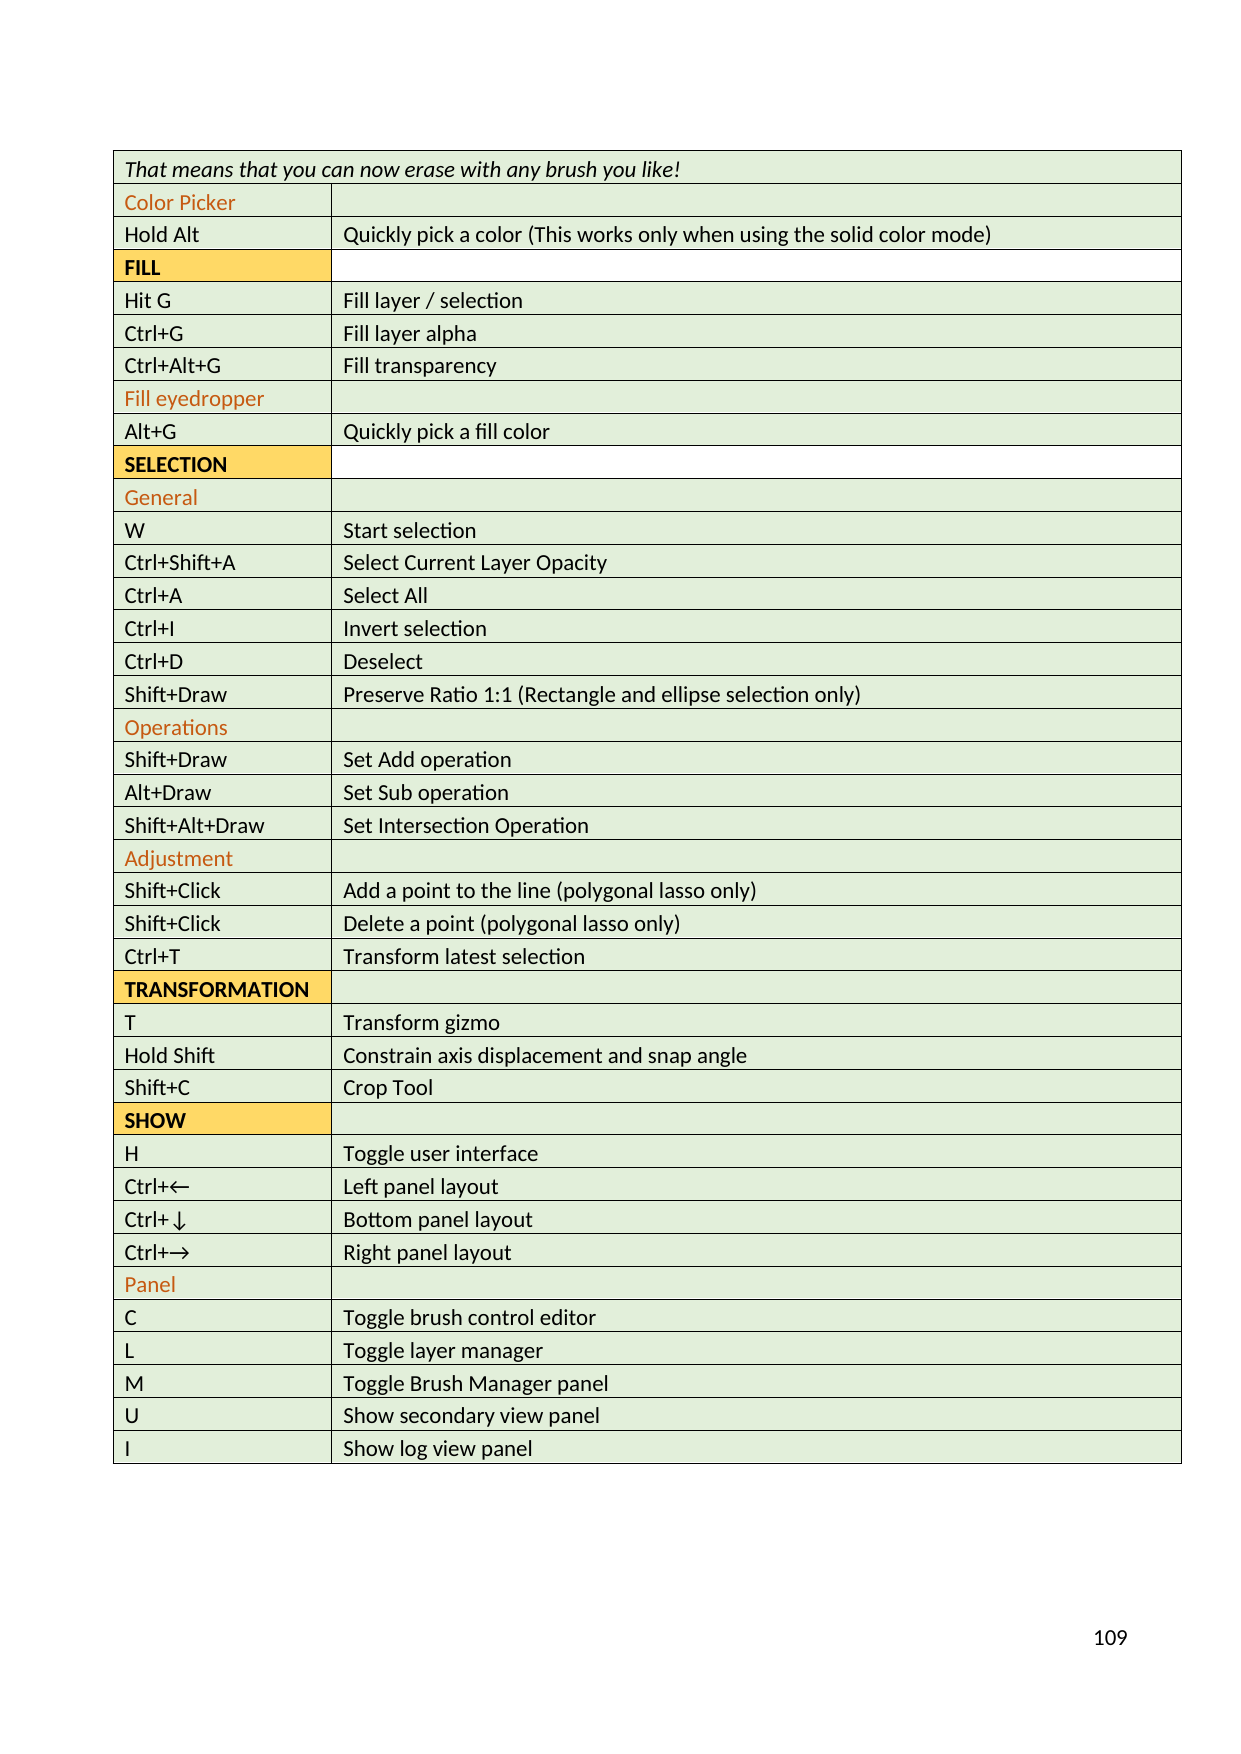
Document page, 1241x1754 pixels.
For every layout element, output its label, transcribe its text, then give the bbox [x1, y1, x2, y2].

table_cell Quickly pick a color (This works only when using the solid color mode) [332, 217, 1181, 248]
table_cell Ctrl+Shift+A [114, 545, 331, 577]
table_cell Ctrl+D [114, 643, 331, 675]
table_cell Quickly pick a fill color [332, 414, 1181, 445]
table_cell Toggle user interface [332, 1135, 1181, 1167]
table_cell Add a point to the line (polygonal lasso only) [332, 873, 1181, 905]
table_cell Toggle Brush Manager panel [332, 1365, 1181, 1397]
table_cell Set Sub operation [332, 775, 1181, 806]
table_cell Shift+Click [114, 873, 331, 905]
table_cell I [114, 1431, 331, 1462]
table_cell General [114, 479, 331, 511]
table_cell Ctrl+↓ [114, 1201, 331, 1233]
table_cell Start selection [332, 512, 1181, 544]
table_cell Alt+Draw [114, 775, 331, 806]
table_cell Deselect [332, 643, 1181, 675]
table_cell Ctrl+→ [114, 1234, 331, 1266]
table_cell Operations [114, 709, 331, 741]
table_cell [332, 709, 1181, 741]
table_cell Select All [332, 578, 1181, 609]
table_cell That means that you can now erase with any brush you like! [114, 151, 1181, 183]
table_cell [332, 971, 1181, 1003]
table_cell Hold Alt [114, 217, 331, 248]
table_cell Hold Shift [114, 1037, 331, 1069]
table_cell Panel [114, 1267, 331, 1298]
table_cell Transform gizmo [332, 1004, 1181, 1036]
table_cell Preserve Ratio 1:1 (Rectangle and ellipse selection only) [332, 676, 1181, 708]
table_cell FILL [114, 250, 331, 281]
table_cell Set Intersection Operation [332, 807, 1181, 839]
table_cell Fill layer alpha [332, 315, 1181, 347]
table_cell M [114, 1365, 331, 1397]
table_cell SELECTION [114, 446, 331, 478]
table_cell Alt+G [114, 414, 331, 445]
table_cell Bottom panel layout [332, 1201, 1181, 1233]
table_cell [332, 250, 1181, 281]
table_cell Shift+Alt+Draw [114, 807, 331, 839]
table_cell Shift+Click [114, 906, 331, 937]
table_cell [332, 479, 1181, 511]
table_cell Crop Tool [332, 1070, 1181, 1102]
table_cell Set Add operation [332, 742, 1181, 773]
table_cell Show log view panel [332, 1431, 1181, 1462]
table_cell Fill layer / selection [332, 282, 1181, 314]
table_cell Shift+Draw [114, 742, 331, 773]
table_cell Constrain axis displacement and snap angle [332, 1037, 1181, 1069]
table_cell Select Current Layer Opacity [332, 545, 1181, 577]
table_cell Ctrl+I [114, 610, 331, 642]
table_cell C [114, 1300, 331, 1331]
table_cell Delete a point (polygonal lasso only) [332, 906, 1181, 937]
table_cell T [114, 1004, 331, 1036]
table_cell [332, 840, 1181, 872]
table_cell L [114, 1332, 331, 1364]
table_cell Hit G [114, 282, 331, 314]
table_cell [332, 381, 1181, 412]
table_cell Ctrl+T [114, 939, 331, 970]
table_cell Toggle layer manager [332, 1332, 1181, 1364]
table_cell [332, 184, 1181, 216]
table_cell Shift+Draw [114, 676, 331, 708]
table_cell Ctrl+G [114, 315, 331, 347]
table_cell Show secondary view panel [332, 1398, 1181, 1430]
table_cell Right panel layout [332, 1234, 1181, 1266]
table_cell Fill eyedropper [114, 381, 331, 412]
table_cell Color Picker [114, 184, 331, 216]
table_cell Ctrl+A [114, 578, 331, 609]
table_cell Ctrl+Alt+G [114, 348, 331, 380]
table_cell Transform latest selection [332, 939, 1181, 970]
table_cell W [114, 512, 331, 544]
table_cell [332, 1267, 1181, 1298]
table_cell H [114, 1135, 331, 1167]
table_cell Adjustment [114, 840, 331, 872]
table_cell Shift+C [114, 1070, 331, 1102]
table_cell Toggle brush control editor [332, 1300, 1181, 1331]
table_cell Ctrl+← [114, 1168, 331, 1200]
table_cell [332, 446, 1181, 478]
table_cell TRANSFORMATION [114, 971, 331, 1003]
table_cell Invert selection [332, 610, 1181, 642]
table_cell Fill transparency [332, 348, 1181, 380]
table_cell Left panel layout [332, 1168, 1181, 1200]
table_cell [332, 1103, 1181, 1134]
table_cell U [114, 1398, 331, 1430]
table_cell SHOW [114, 1103, 331, 1134]
